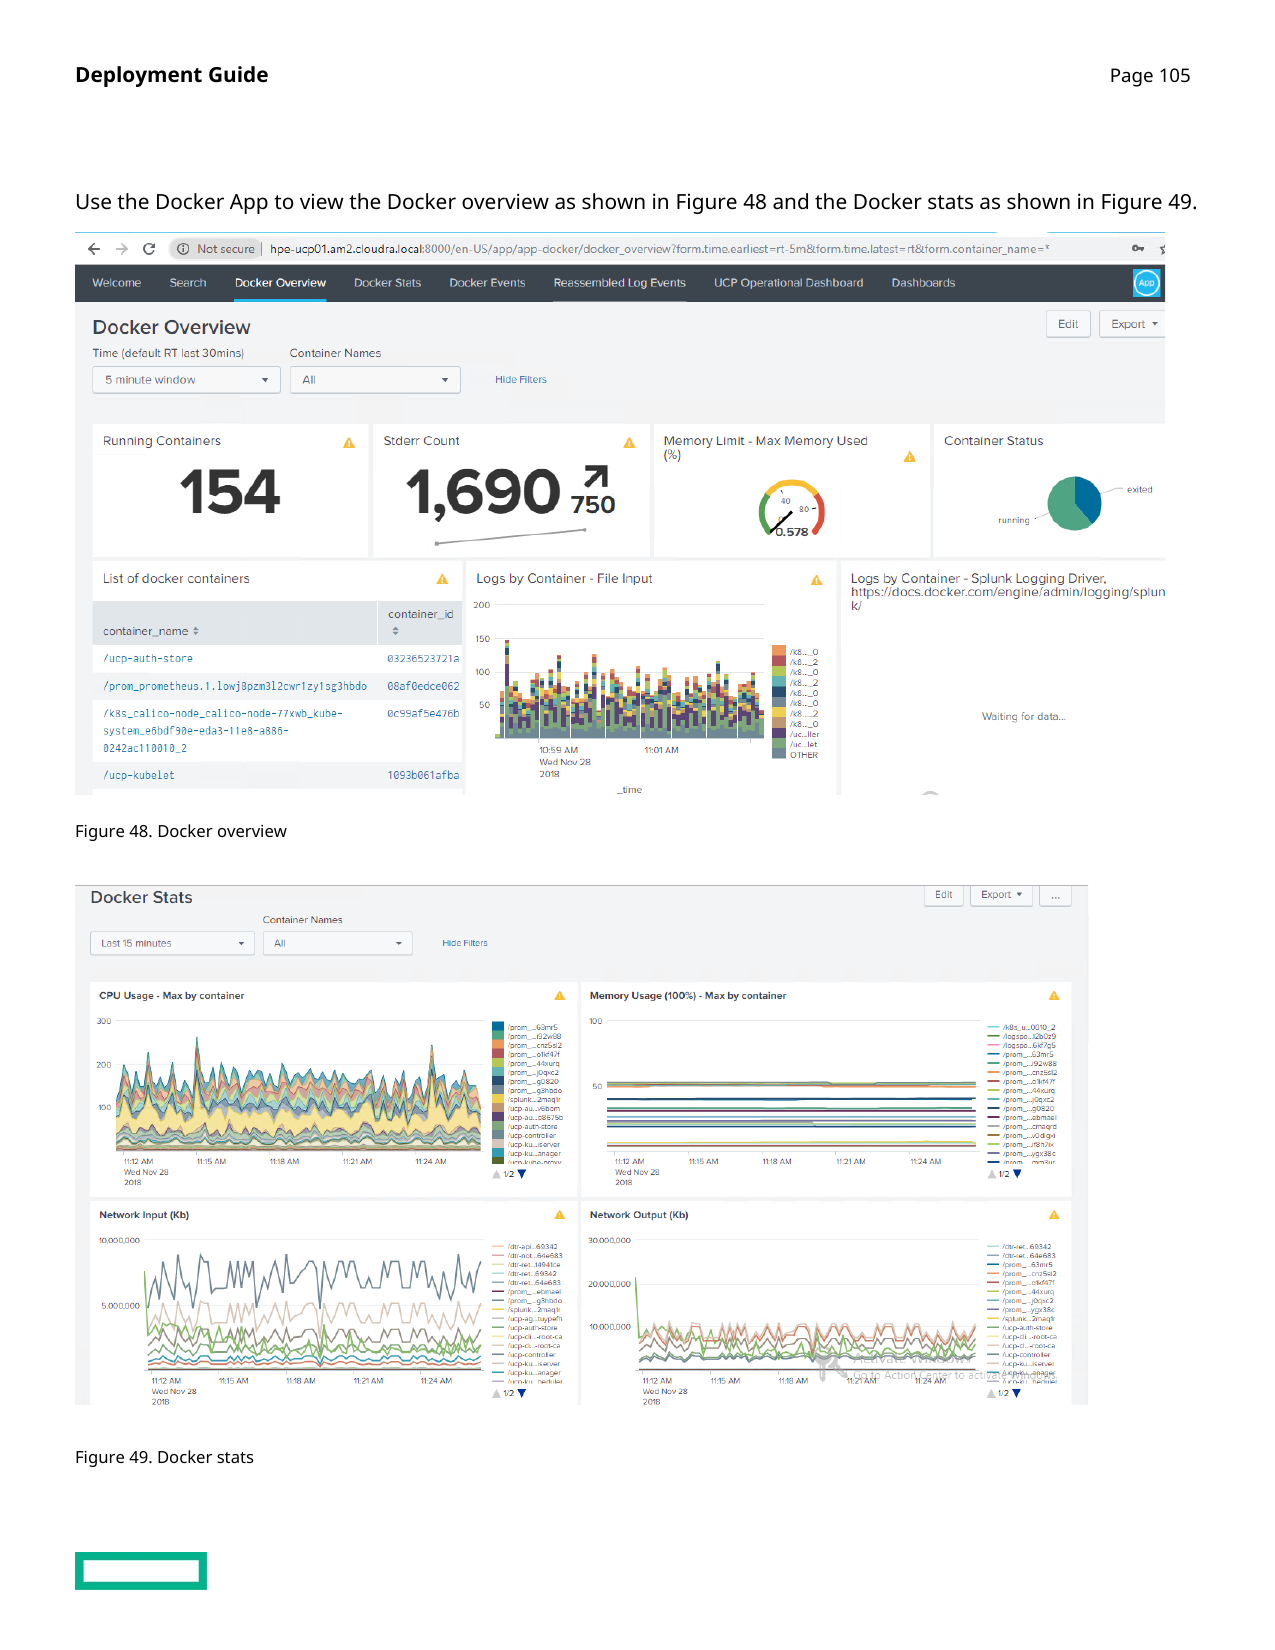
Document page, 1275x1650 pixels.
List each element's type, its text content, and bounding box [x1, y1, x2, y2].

text Figure 49. Docker stats [75, 1446, 1200, 1469]
picture [75, 232, 1166, 795]
picture [75, 883, 1089, 1405]
text Use the Docker App to view the Docker overview as shown in Figure 48 and the Docker stats as shown in Figure 49. [75, 187, 1200, 216]
picture [75, 1552, 207, 1590]
text Figure 48. Docker overview [75, 819, 1200, 842]
